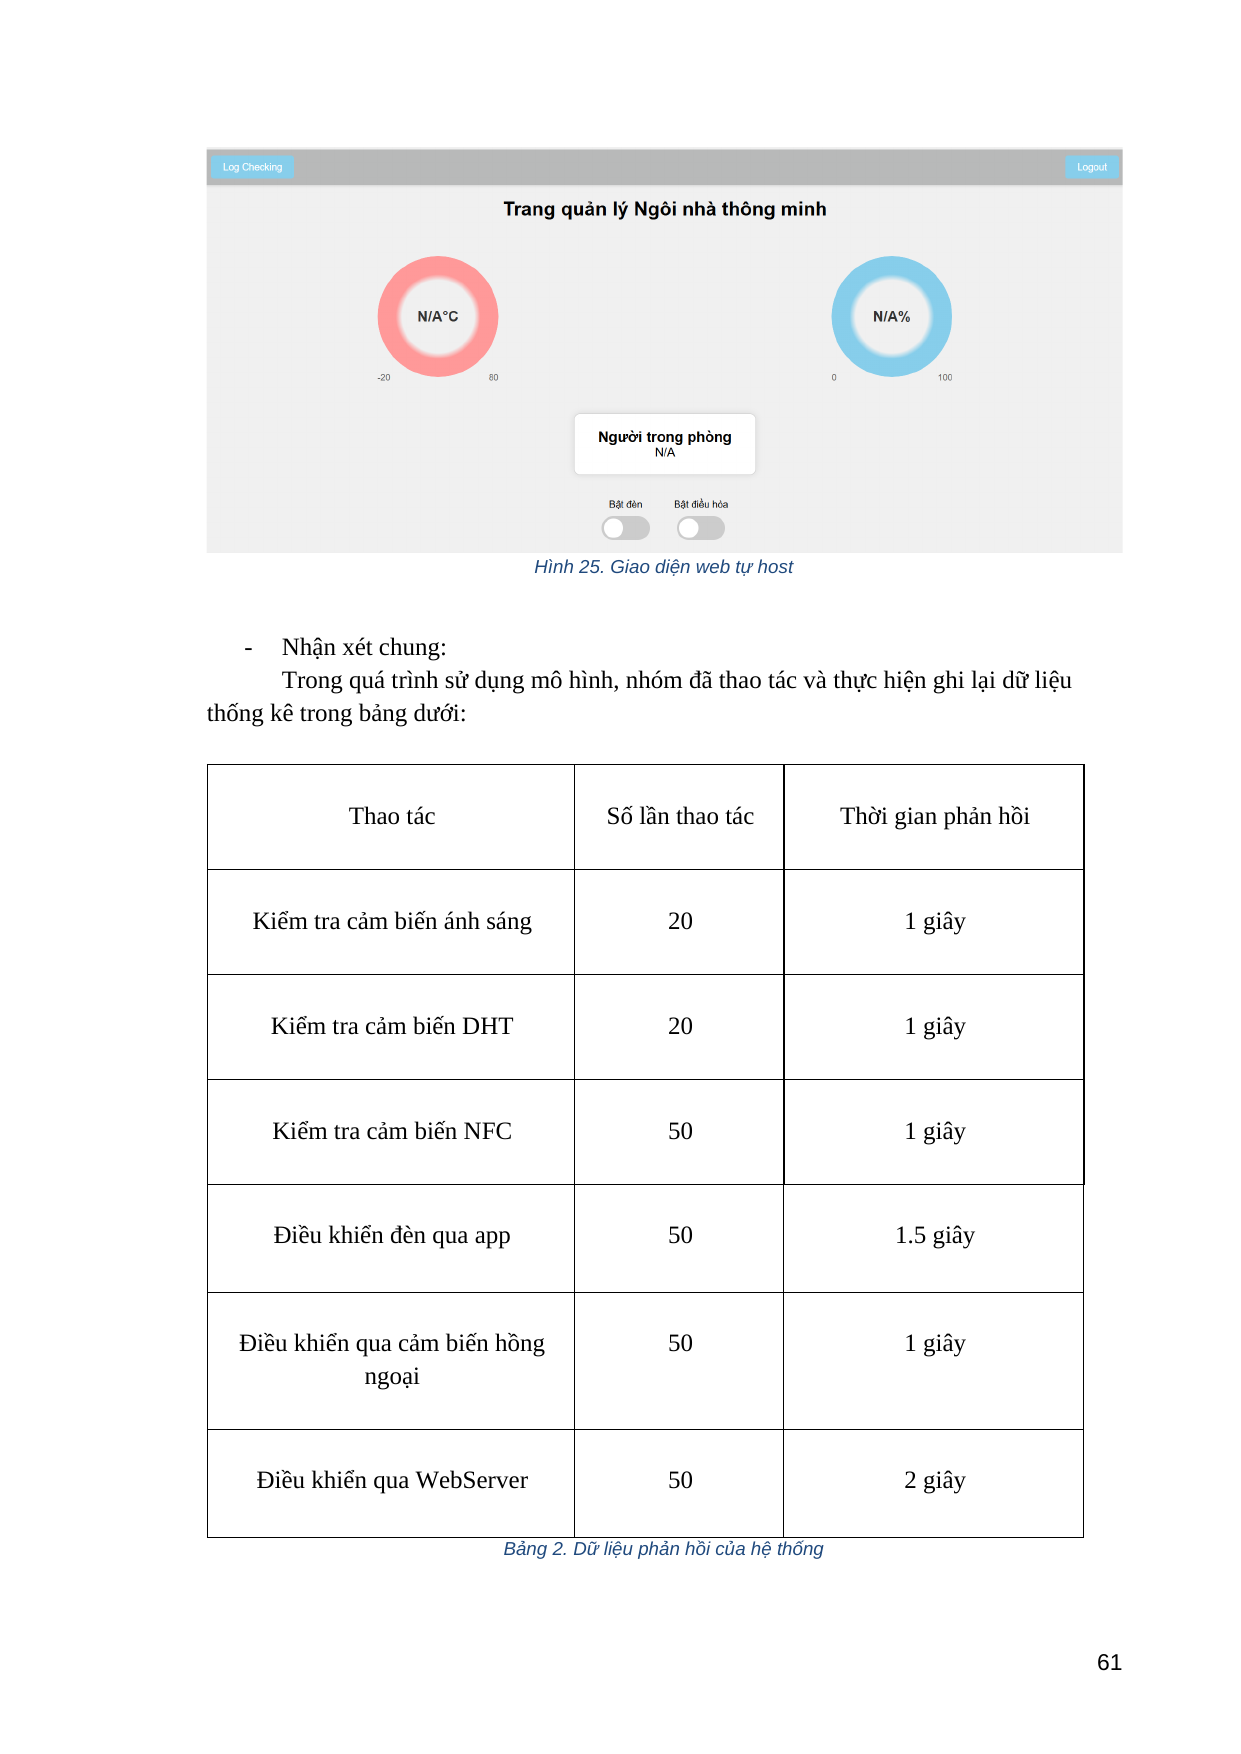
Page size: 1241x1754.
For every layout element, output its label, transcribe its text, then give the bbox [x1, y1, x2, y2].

table_cell Kiểm tra cảm biến NFC [208, 1080, 574, 1184]
table_cell 50 [575, 1080, 783, 1184]
table_cell 50 [575, 1185, 783, 1292]
text Hình 25. Giao diện web tự host [207, 556, 1122, 578]
table_cell 1 giây [785, 870, 1083, 974]
text Trong quá trình sử dụng mô hình, nhóm đã thao tác và thực hiện ghi lại dữ liệu thống kê trong bảng dưới: [207, 665, 1122, 726]
table_cell Điều khiển đèn qua app [208, 1185, 574, 1292]
table_cell 20 [575, 975, 783, 1079]
table_cell 1 giây [785, 975, 1083, 1079]
list Nhận xét chung: [244, 632, 1122, 660]
table_cell Điều khiển qua WebServer [208, 1430, 574, 1537]
table_header Thao tác [208, 765, 574, 869]
table_cell 50 [575, 1293, 783, 1429]
text Bảng 2. Dữ liệu phản hồi của hệ thống [207, 1538, 1122, 1559]
table_header Số lần thao tác [575, 765, 783, 869]
table_header Thời gian phản hồi [785, 765, 1083, 869]
table_cell 1 giây [785, 1080, 1083, 1184]
table_cell Điều khiển qua cảm biến hồng ngoại [208, 1293, 574, 1429]
table_cell Kiểm tra cảm biến DHT [208, 975, 574, 1079]
picture [206, 147, 1123, 553]
table_cell 2 giây [784, 1430, 1083, 1537]
table_cell Kiểm tra cảm biến ánh sáng [208, 870, 574, 974]
table_cell 1.5 giây [784, 1185, 1083, 1292]
table_cell 1 giây [784, 1293, 1083, 1429]
table_cell 20 [575, 870, 783, 974]
table_cell 50 [575, 1430, 783, 1537]
